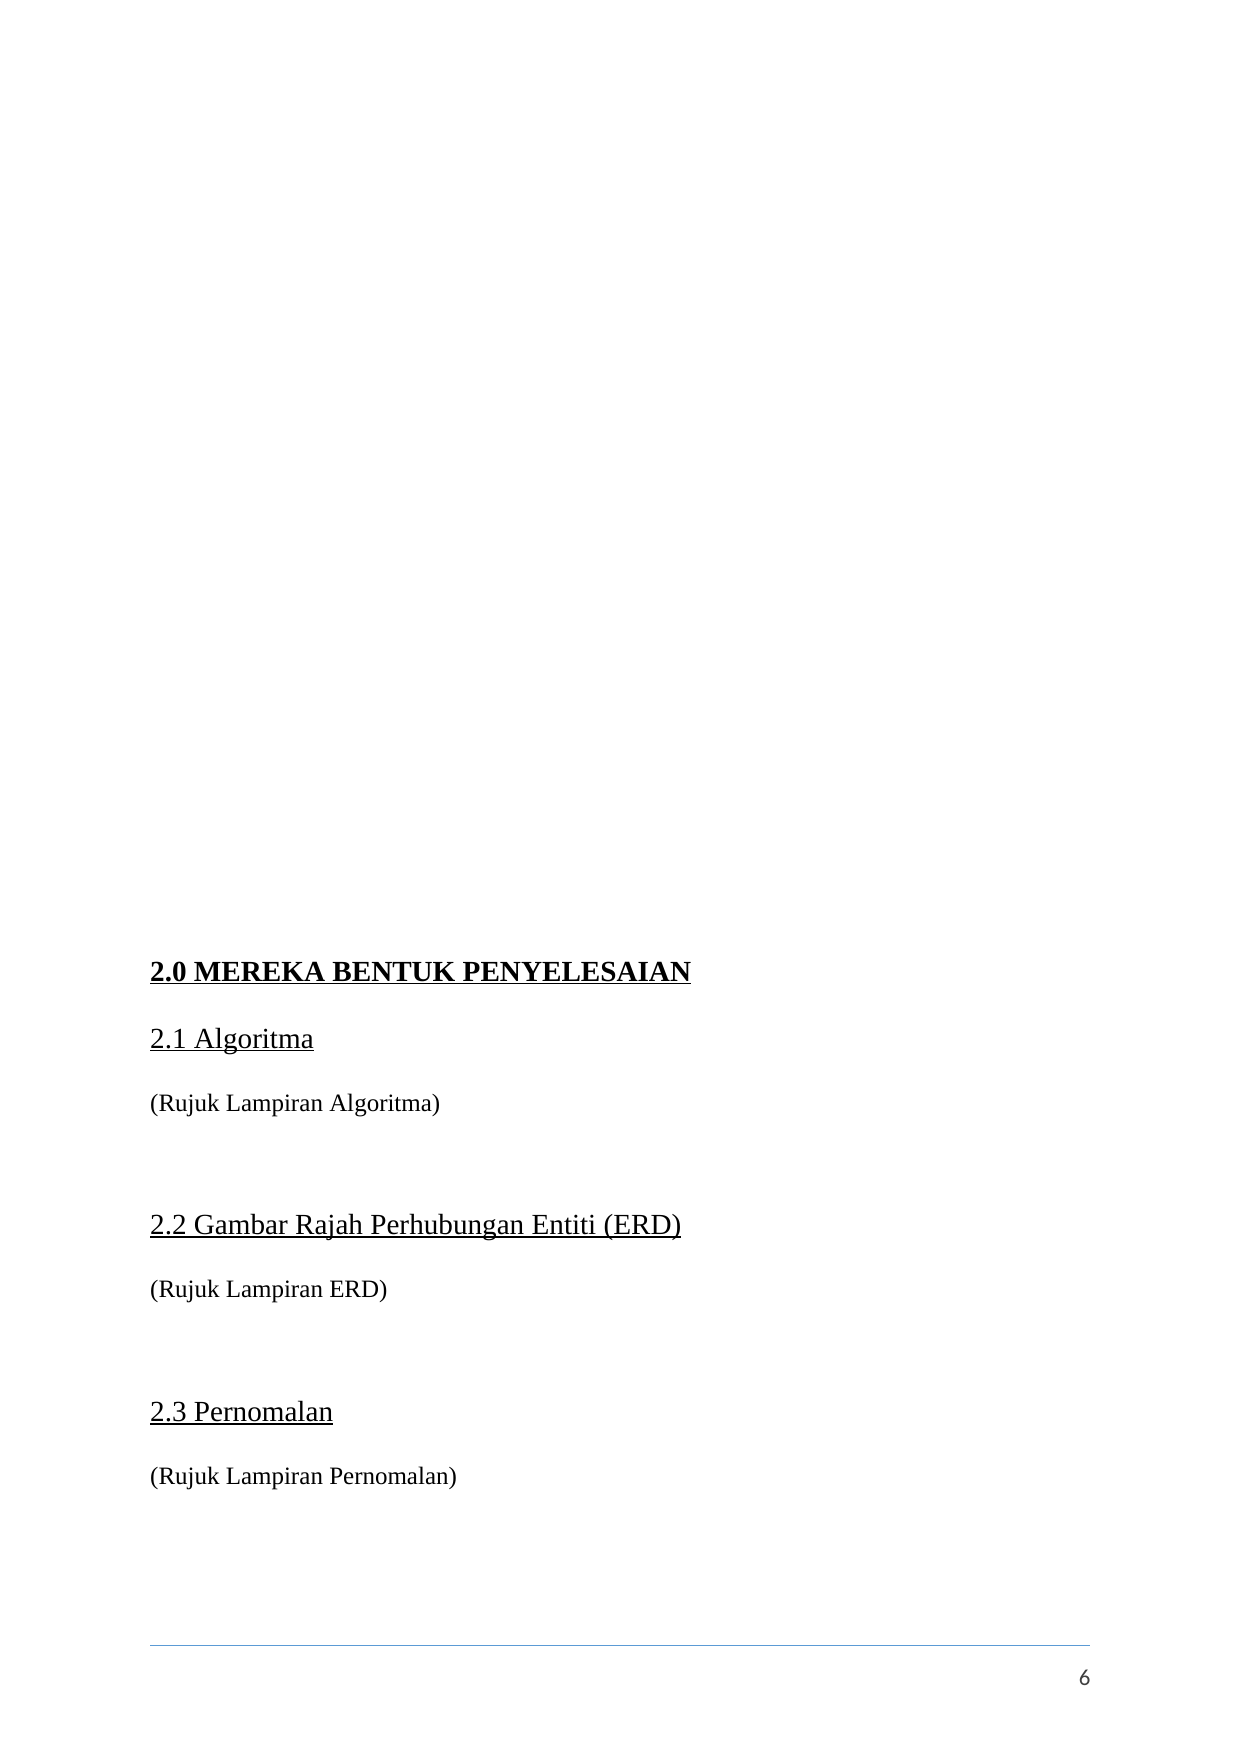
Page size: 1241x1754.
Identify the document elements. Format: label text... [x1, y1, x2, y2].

text 2.0 MEREKA BENTUK PENYELESAIAN [150, 954, 1090, 987]
text (Rujuk Lampiran Algoritma) [150, 1088, 1090, 1116]
text (Rujuk Lampiran ERD) [150, 1274, 1090, 1303]
text 2.2 Gambar Rajah Perhubungan Entiti (ERD) [150, 1207, 1090, 1241]
text (Rujuk Lampiran Pernomalan) [150, 1461, 1090, 1489]
text 2.3 Pernomalan [150, 1394, 1090, 1427]
text 2.1 Algoritma [150, 1021, 1090, 1054]
